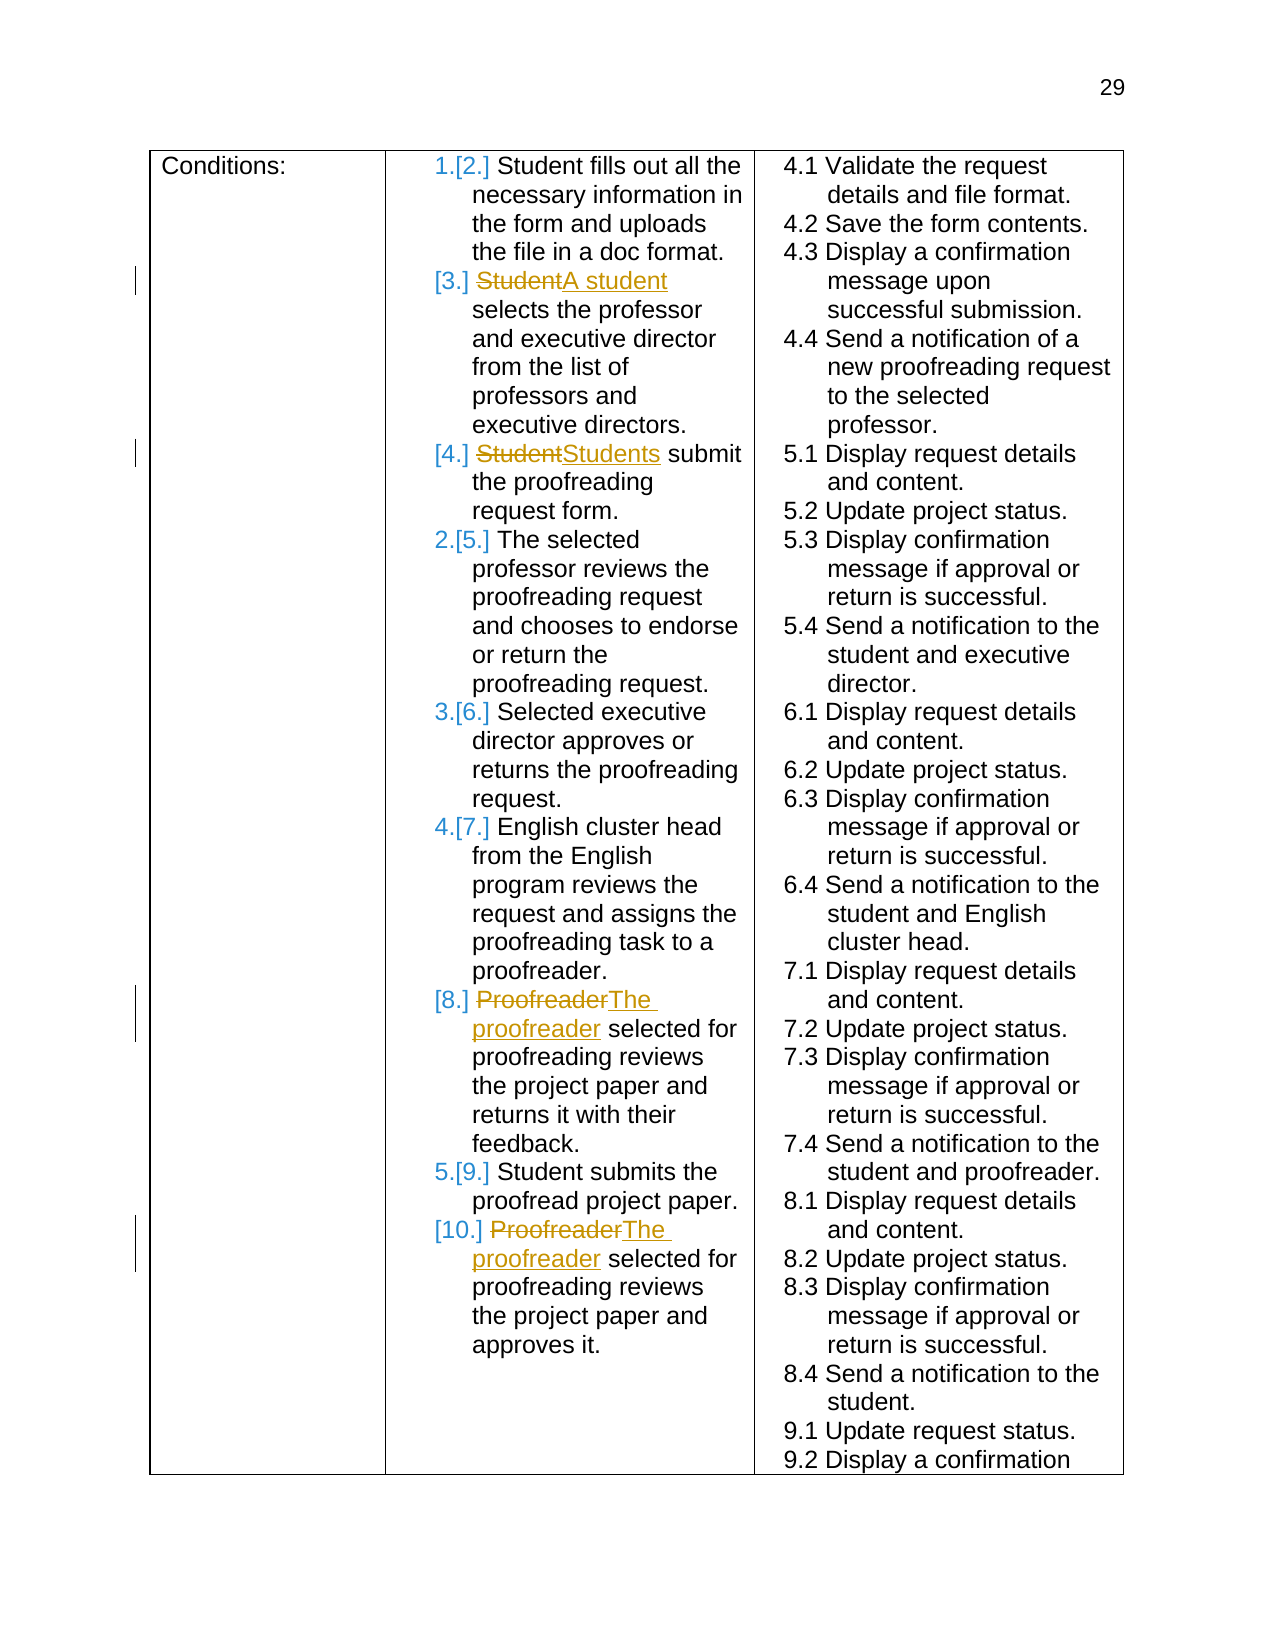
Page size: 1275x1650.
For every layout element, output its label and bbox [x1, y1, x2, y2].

table_cell [755, 151, 1123, 1473]
table_cell [386, 151, 754, 1473]
table_cell [151, 151, 385, 1473]
